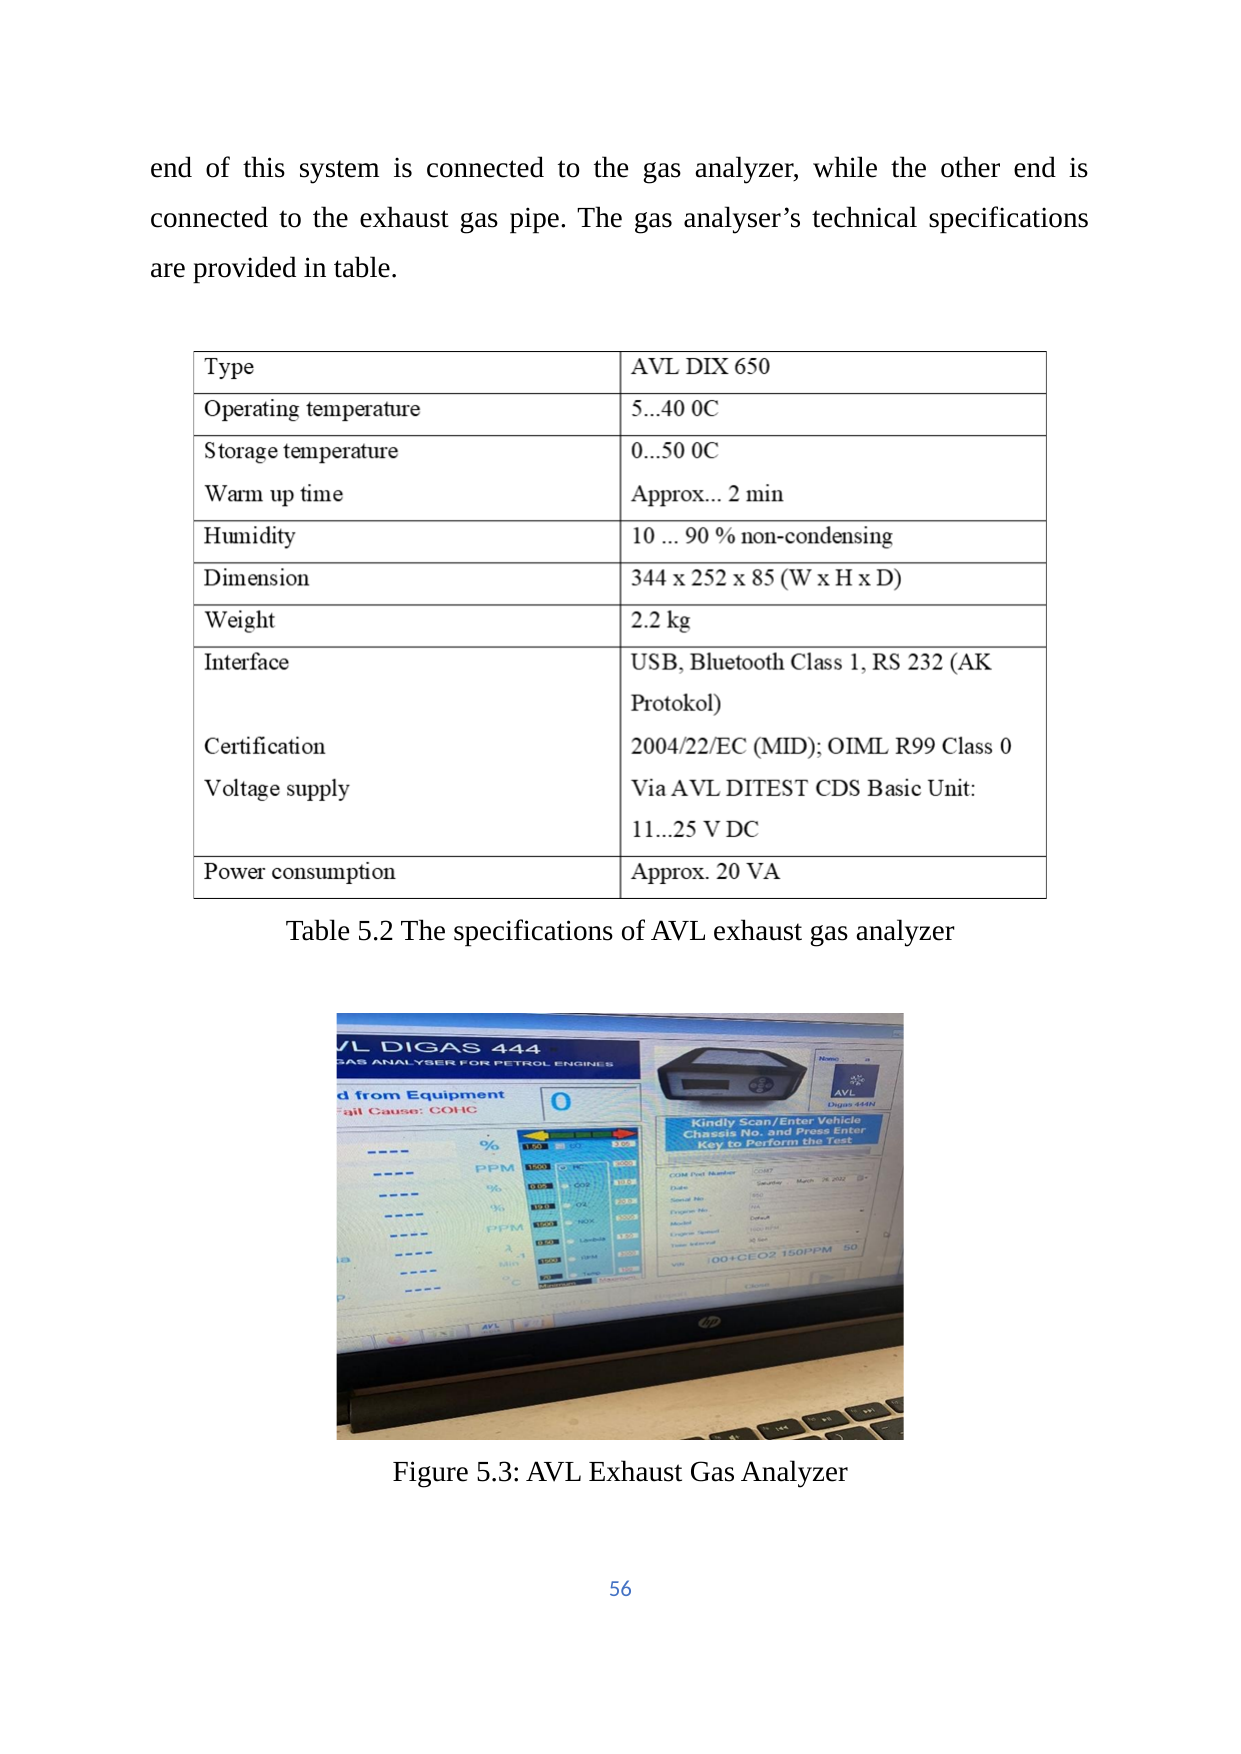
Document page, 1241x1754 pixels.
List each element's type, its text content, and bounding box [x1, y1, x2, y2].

text Table 5.2 The specifications of AVL exhaust gas analyzer [150, 913, 1090, 946]
picture [336, 1013, 904, 1440]
picture [193, 351, 1047, 899]
text Figure 5.3: AVL Exhaust Gas Analyzer [150, 1454, 1090, 1487]
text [150, 150, 1090, 284]
